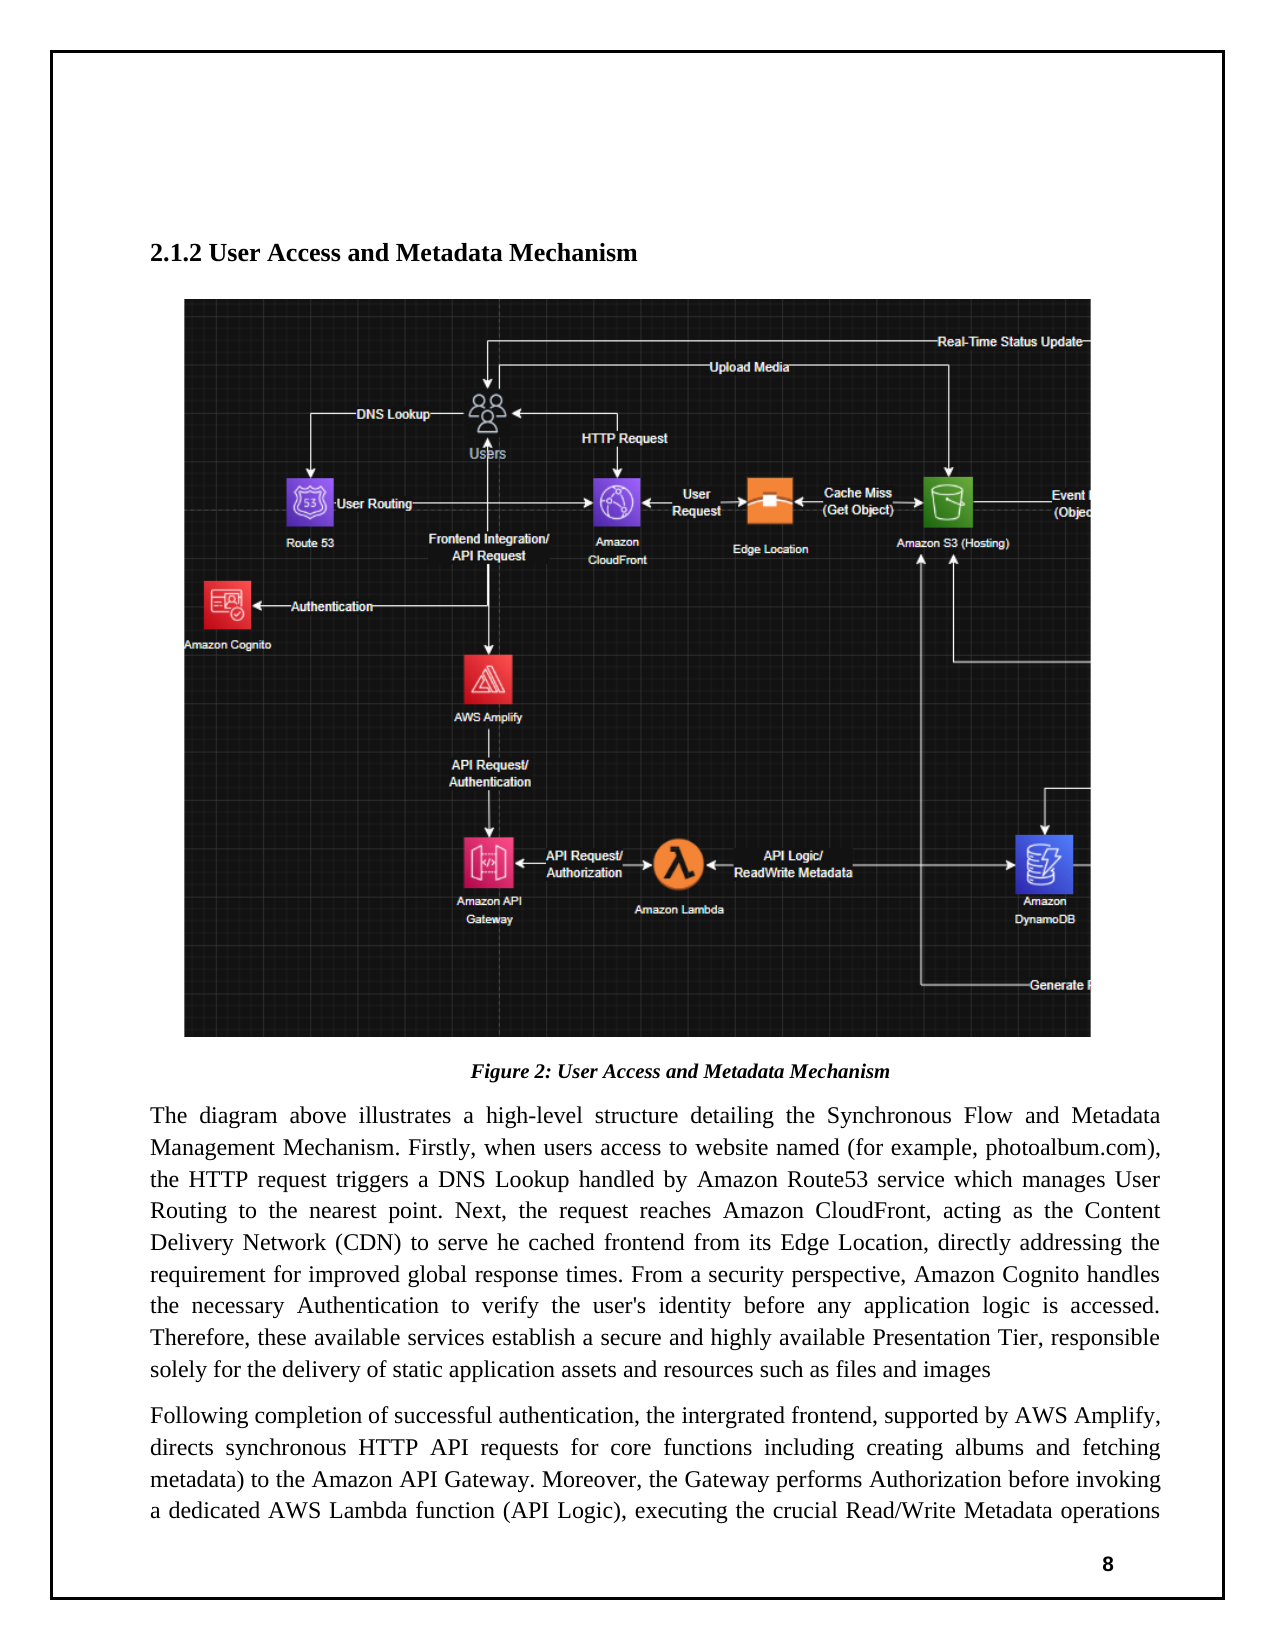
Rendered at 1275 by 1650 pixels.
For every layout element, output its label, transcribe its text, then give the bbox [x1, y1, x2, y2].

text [150, 1401, 1162, 1524]
text 2.1.2 User Access and Metadata Mechanism [150, 237, 1162, 267]
text Figure 2: User Access and Metadata Mechanism [200, 1034, 1162, 1083]
picture [184, 299, 1091, 1037]
text The diagram above illustrates a high-level structure detailing the Synchronous Flow and Metadata Management Mechanism. Firstly, when users access to website named (for example, photoalbum.com), the HTTP request triggers a DNS Lookup handled by Amazon Route53 service which manages User Routing to the nearest point. Next, the request reaches Amazon CloudFront, acting as the Content Delivery Network (CDN) to serve he cached frontend from its Edge Location, directly addressing the requirement for improved global response times. From a security perspective, Amazon Cognito handles the necessary Authentication to verify the user's identity before any application logic is accessed. Therefore, these available services establish a secure and highly available Presentation Tier, responsible solely for the delivery of static application assets and resources such as files and images [150, 1102, 1162, 1382]
